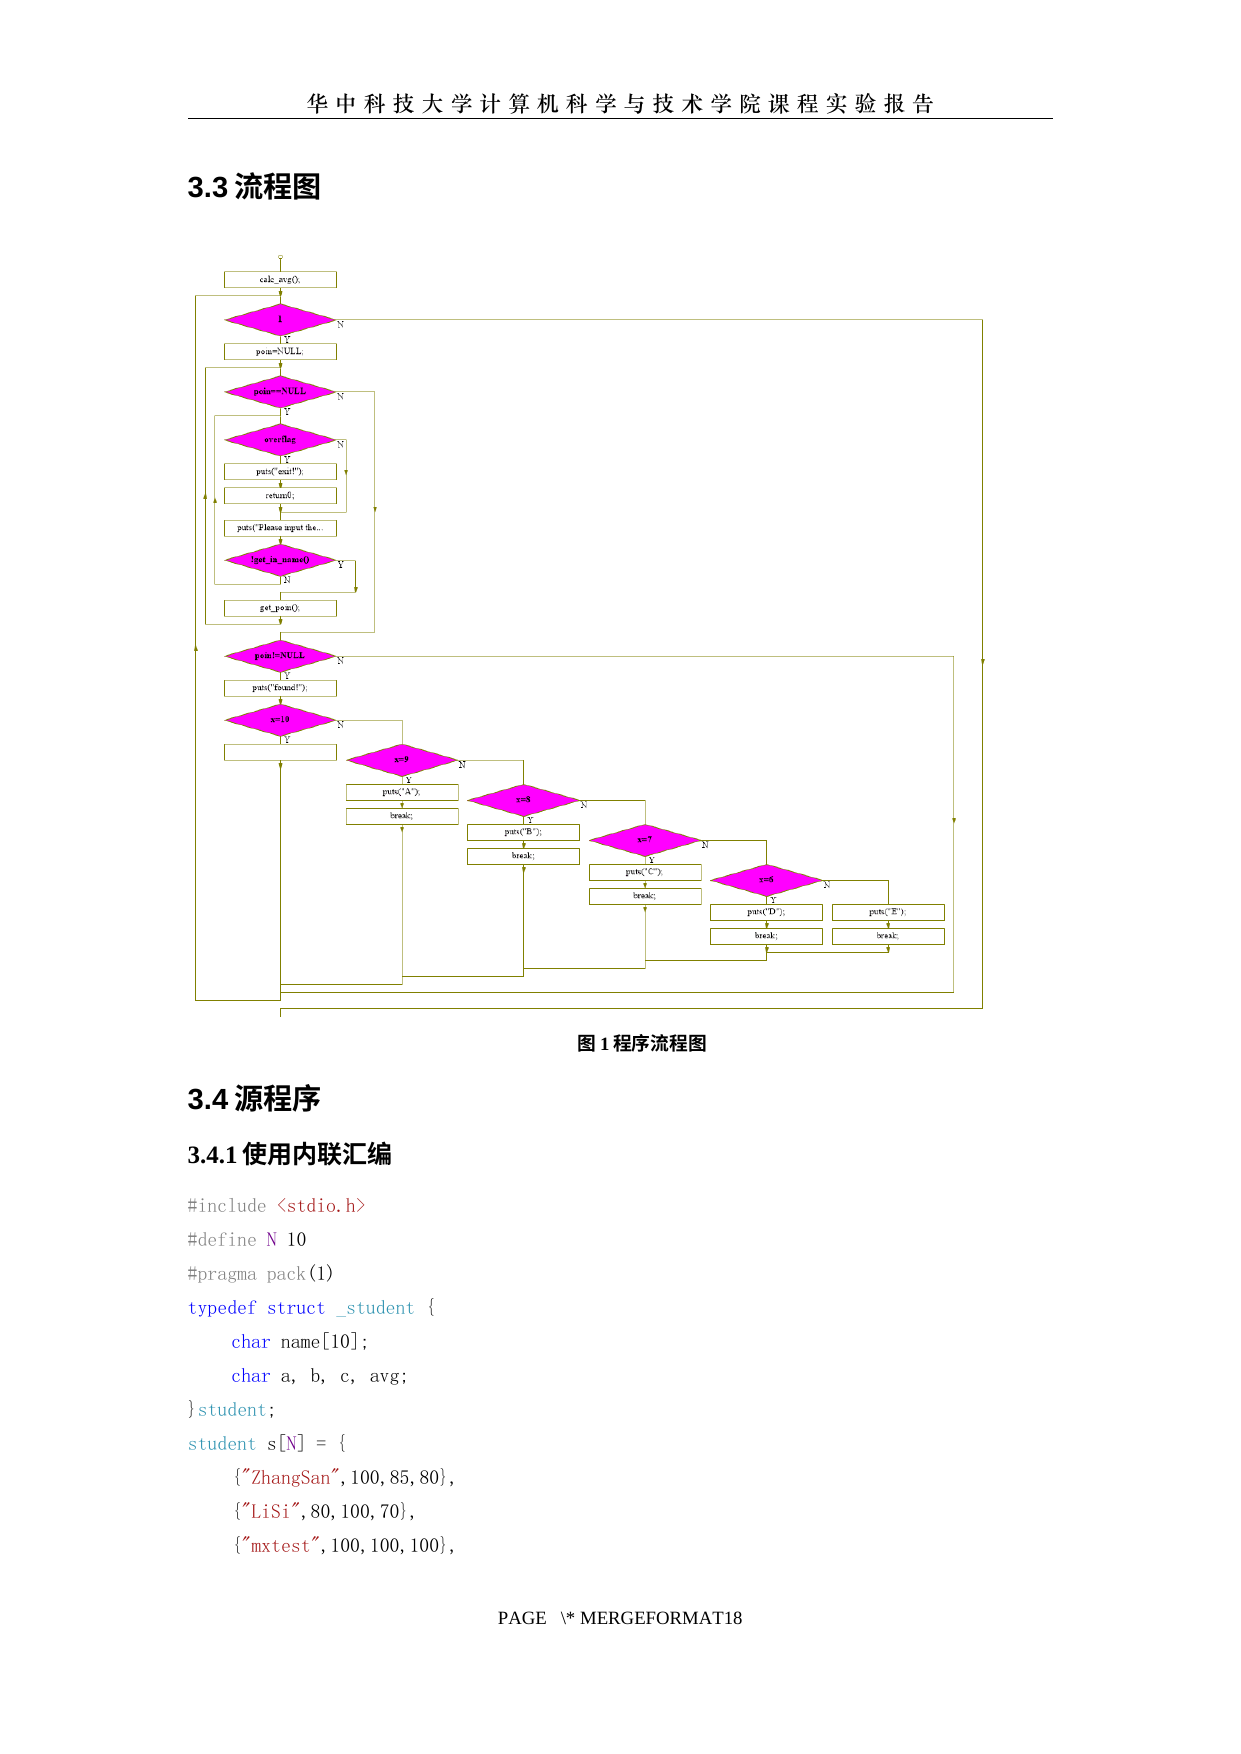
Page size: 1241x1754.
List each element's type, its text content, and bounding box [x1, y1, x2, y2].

text {"LiSi",80,100,70}, [187, 1493, 1053, 1527]
text {"mxtest",100,100,100}, [187, 1527, 1053, 1561]
subtitle 3.3流程图 [187, 163, 1053, 206]
text #include <stdio.h> [187, 1187, 1053, 1221]
text char a, b, c, avg; [187, 1357, 1053, 1391]
subtitle 3.4.1使用内联汇编 [187, 1134, 1053, 1171]
text typedef struct _student { [187, 1289, 1053, 1323]
text student s[N] = { [187, 1425, 1053, 1459]
picture [187, 252, 1017, 1022]
text char name[10]; [187, 1323, 1053, 1357]
text {"ZhangSan",100,85,80}, [187, 1459, 1053, 1493]
text #define N 10 [187, 1221, 1053, 1255]
subtitle 3.4源程序 [187, 1076, 1053, 1118]
text #pragma pack(1) [187, 1255, 1053, 1289]
text }student; [187, 1391, 1053, 1425]
text 图1程序流程图 [187, 1029, 1053, 1056]
